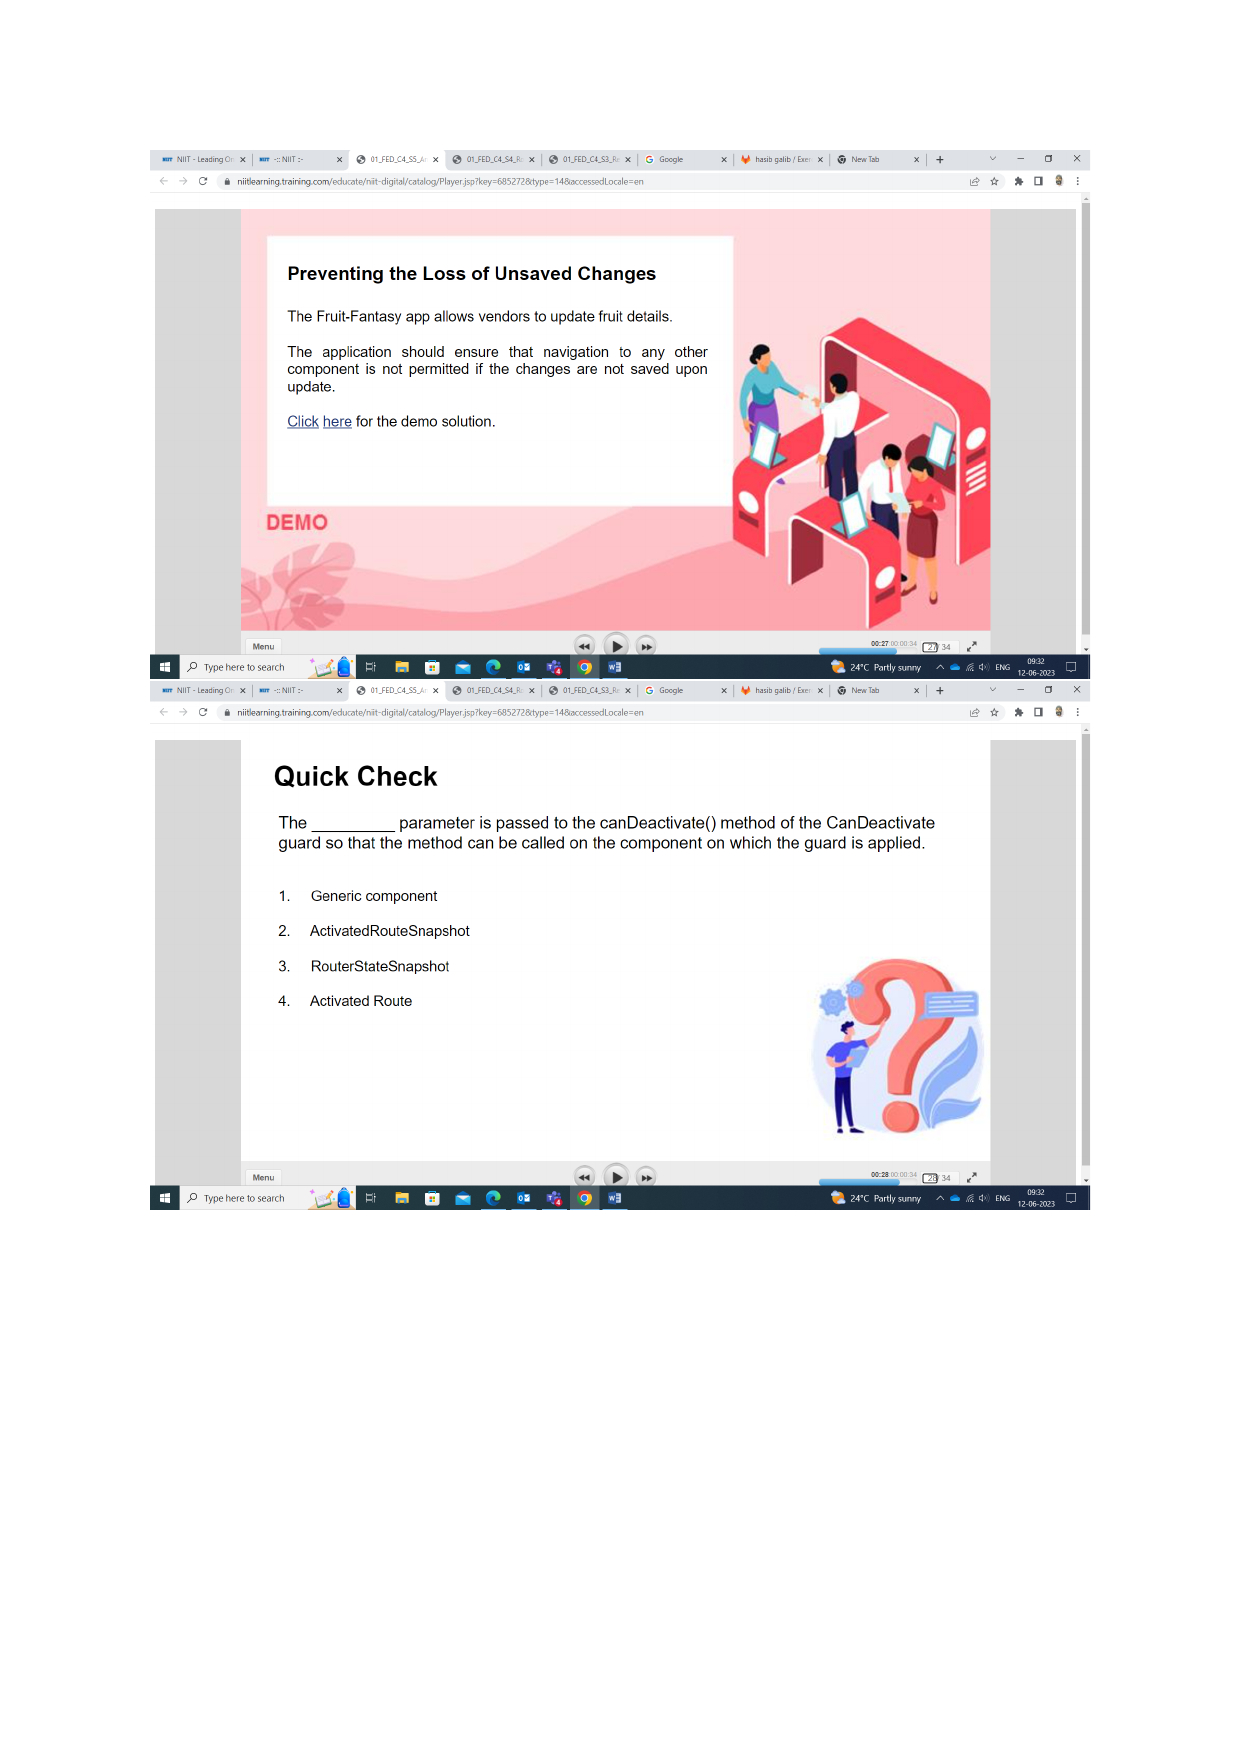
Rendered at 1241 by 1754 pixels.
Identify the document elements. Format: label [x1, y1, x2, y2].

picture [150, 150, 1091, 679]
picture [150, 681, 1091, 1210]
